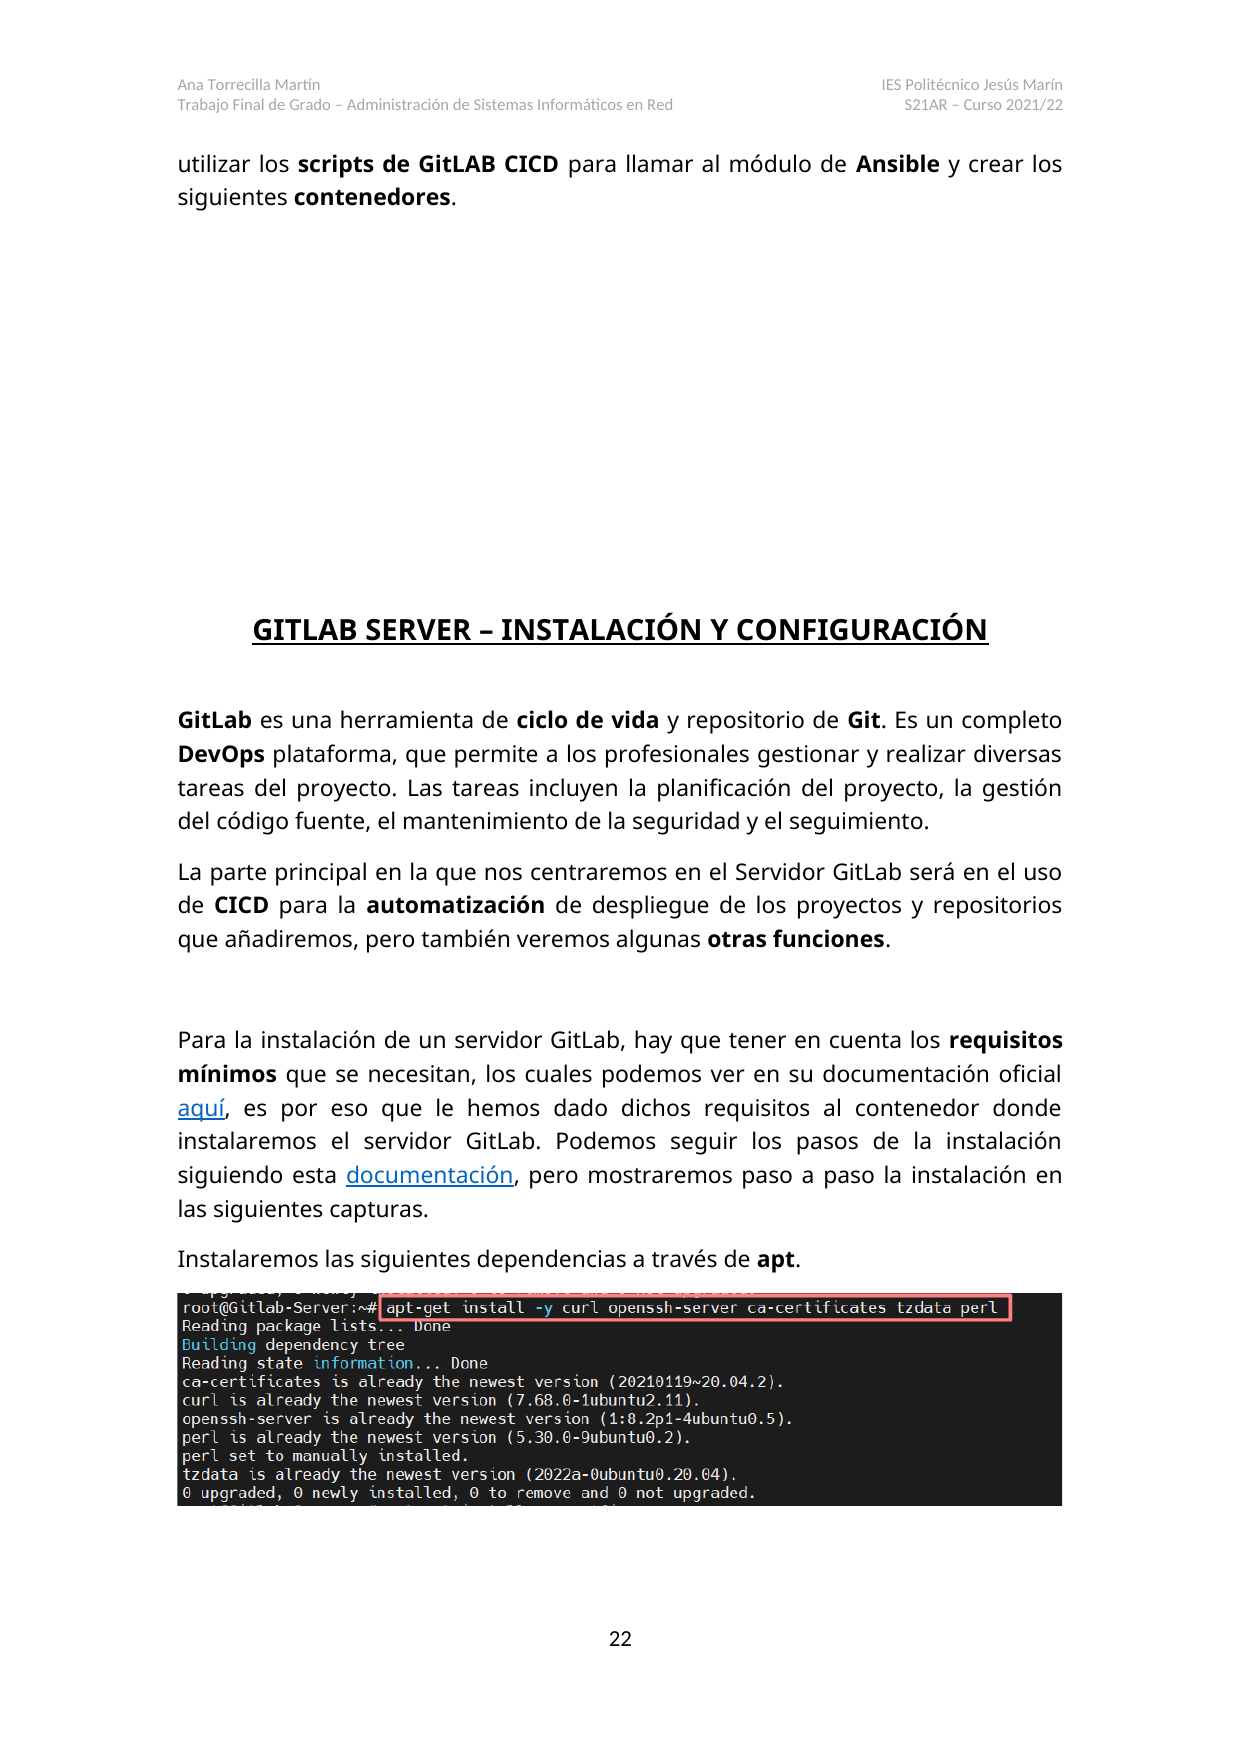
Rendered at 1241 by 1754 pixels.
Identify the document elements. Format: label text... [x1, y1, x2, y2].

text GitLab es una herramienta de ciclo de vida y repositorio de Git. Es un completo DevOps plataforma, que permite a los profesionales gestionar y realizar diversas tareas del proyecto. Las tareas incluyen la planificación del proyecto, la gestión del código fuente, el mantenimiento de la seguridad y el seguimiento. [177, 704, 1063, 836]
text La parte principal en la que nos centraremos en el Servidor GitLab será en el uso de CICD para la automatización de despliegue de los proyectos y repositorios que añadiremos, pero también veremos algunas otras funciones. [177, 856, 1063, 954]
subtitle GITLAB SERVER – INSTALACIÓN Y CONFIGURACIÓN [177, 610, 1063, 649]
text Para la instalación de un servidor GitLab, hay que tener en cuenta los requisitos mínimos que se necesitan, los cuales podemos ver en su documentación oficial aquí, es por eso que le hemos dado dichos requisitos al contenedor donde instalaremos el servidor GitLab. Podemos seguir los pasos de la instalación siguiendo esta documentación, pero mostraremos paso a paso la instalación en las siguientes capturas. [177, 1024, 1063, 1224]
text Instalaremos las siguientes dependencias a través de apt. [177, 1243, 1063, 1274]
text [177, 148, 1063, 213]
picture [177, 1293, 1063, 1506]
